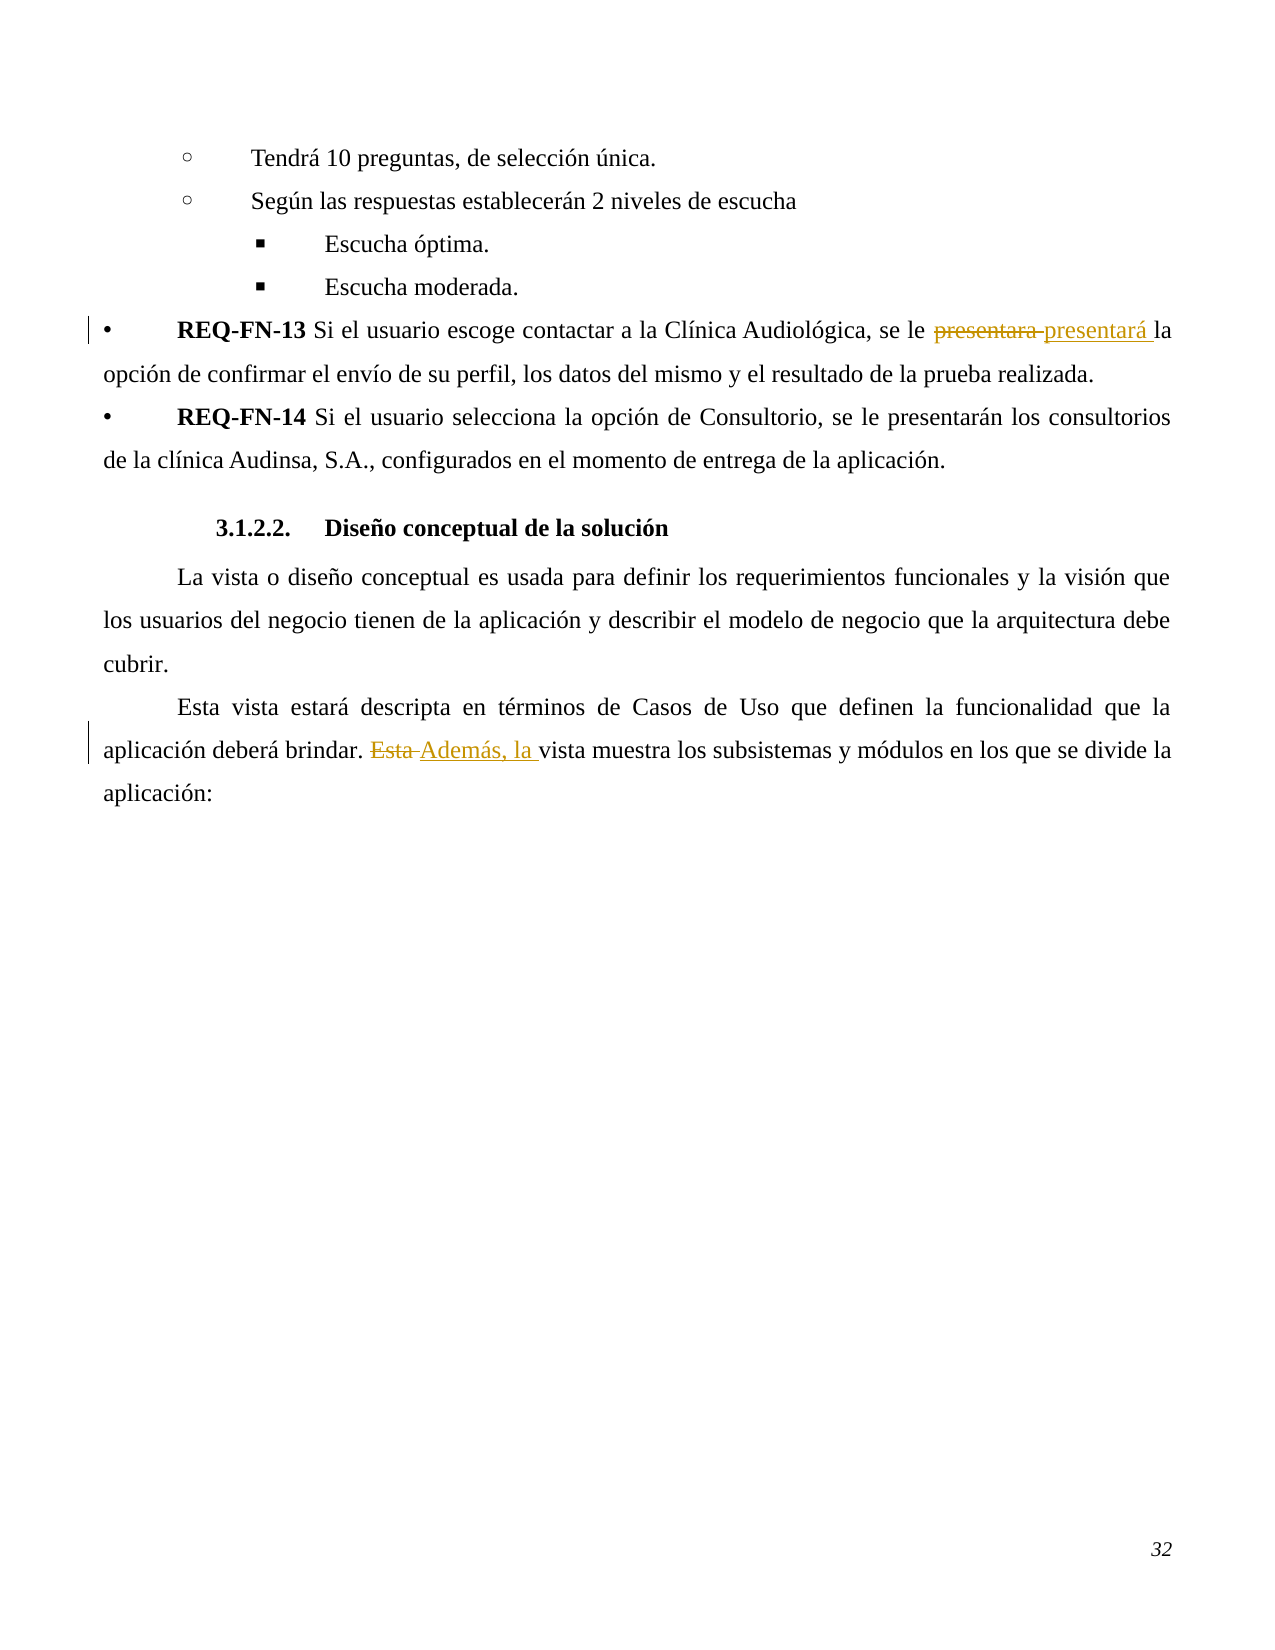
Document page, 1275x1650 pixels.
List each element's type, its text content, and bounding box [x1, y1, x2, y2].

list Tendrá 10 preguntas, de selección única. [103, 143, 1172, 172]
list REQ-FN-14 Si el usuario selecciona la opción de Consultorio, se le presentarán los consultorios de la clínica Audinsa, S.A., configurados en el momento de entrega de la aplicación. [103, 402, 1172, 474]
text Esta vista estará descripta en términos de Casos de Uso que definen la funcionalidad que la aplicación deberá brindar. vista muestra los subsistemas y módulos en los que se divide la aplicación: [103, 692, 1172, 807]
list REQ-FN-13 Si el usuario escoge contactar a la Clínica Audiológica, se le la opción de confirmar el envío de su perfil, los datos del mismo y el resultado de la prueba realizada. [103, 316, 1172, 387]
list Escucha óptima. [177, 229, 1172, 258]
list Diseño conceptual de la solución [216, 513, 1172, 542]
text La vista o diseño conceptual es usada para definir los requerimientos funcionales y la visión que los usuarios del negocio tienen de la aplicación y describir el modelo de negocio que la arquitectura debe cubrir. [103, 562, 1172, 677]
list Según las respuestas establecerán 2 niveles de escucha [103, 186, 1172, 215]
list Escucha moderada. [177, 272, 1172, 301]
